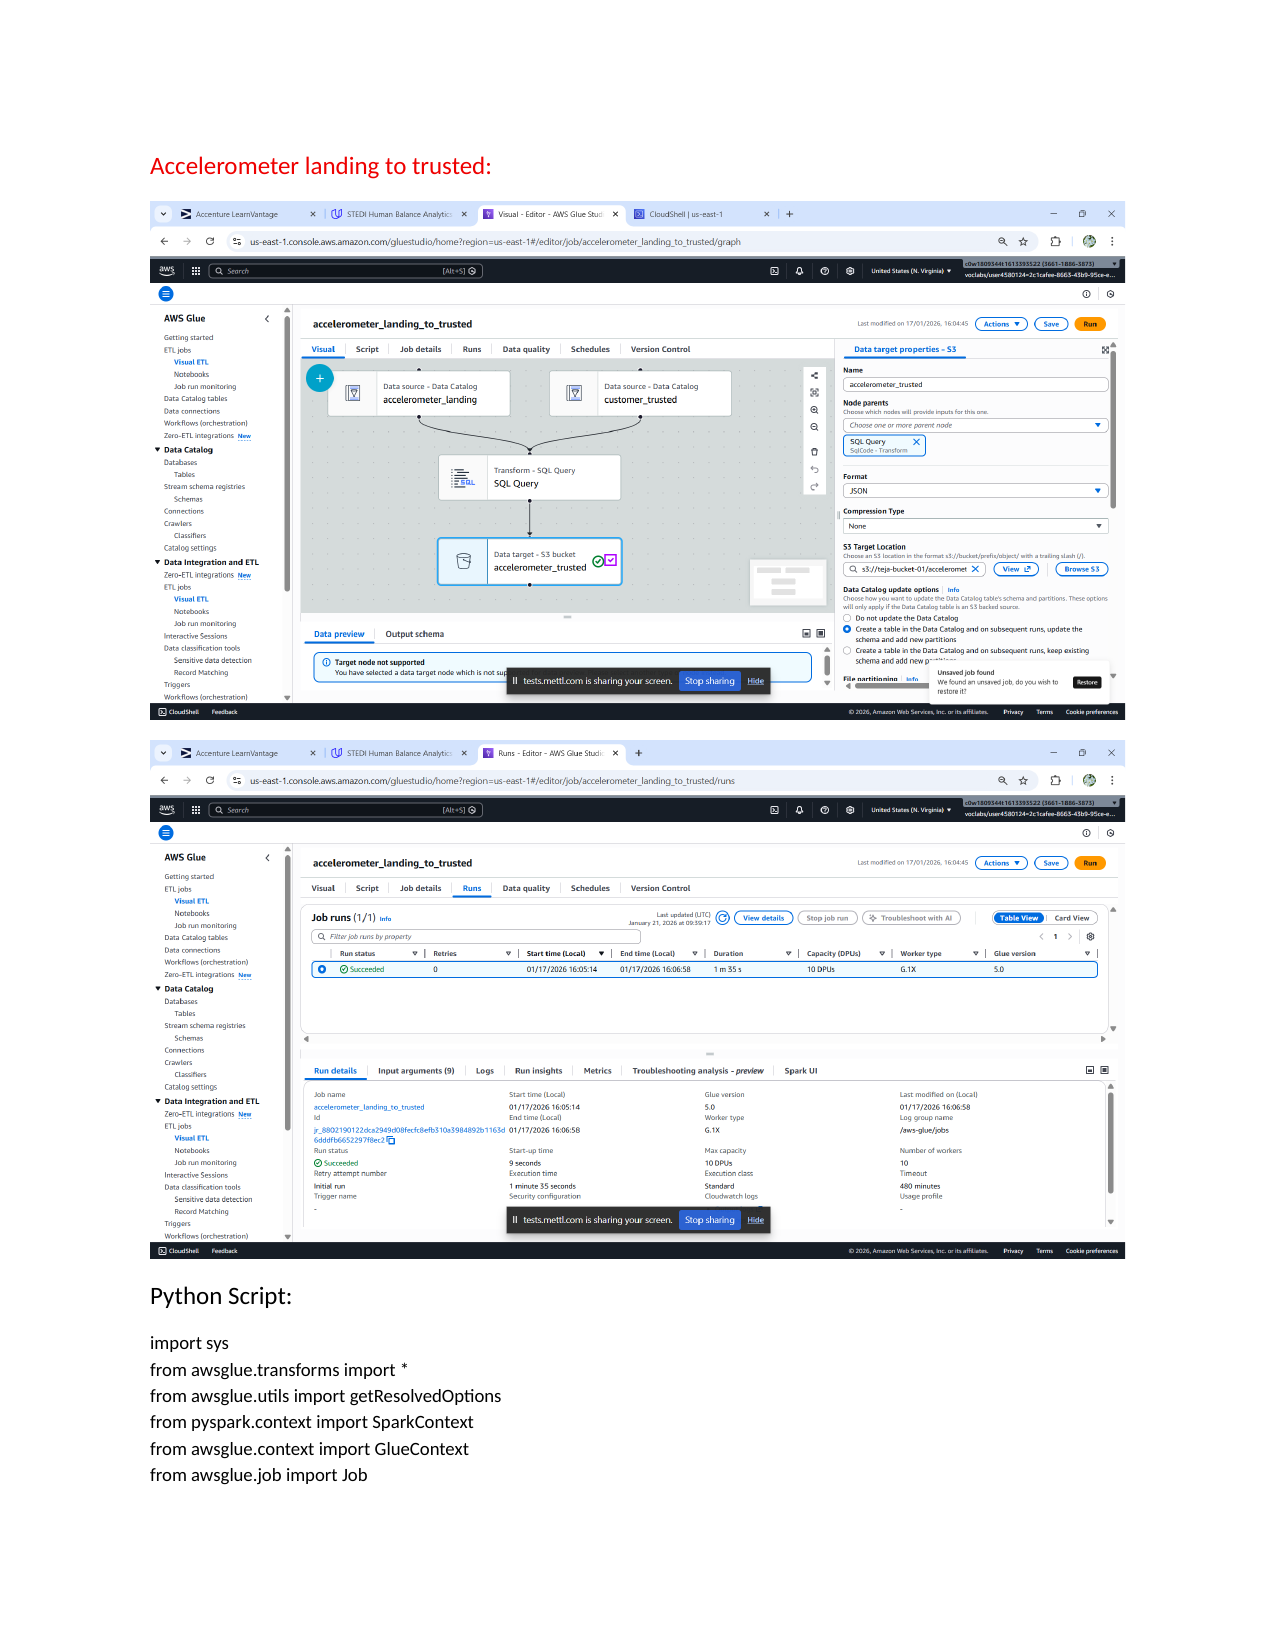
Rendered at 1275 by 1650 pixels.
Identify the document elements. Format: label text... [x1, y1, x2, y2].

text from awsglue.transforms import * [150, 1358, 1125, 1381]
text from pyspark.context import SparkContext [150, 1411, 1125, 1433]
text from awsglue.utils import getResolvedOptions [150, 1384, 1125, 1407]
text Accelerometer landing to trusted: [150, 150, 1125, 181]
picture [150, 201, 1125, 720]
text import sys [150, 1331, 1125, 1354]
text from awsglue.context import GlueContext [150, 1437, 1125, 1460]
text Python Script: [150, 1280, 1125, 1310]
picture [150, 740, 1125, 1259]
text from awsglue.job import Job [150, 1463, 1125, 1486]
